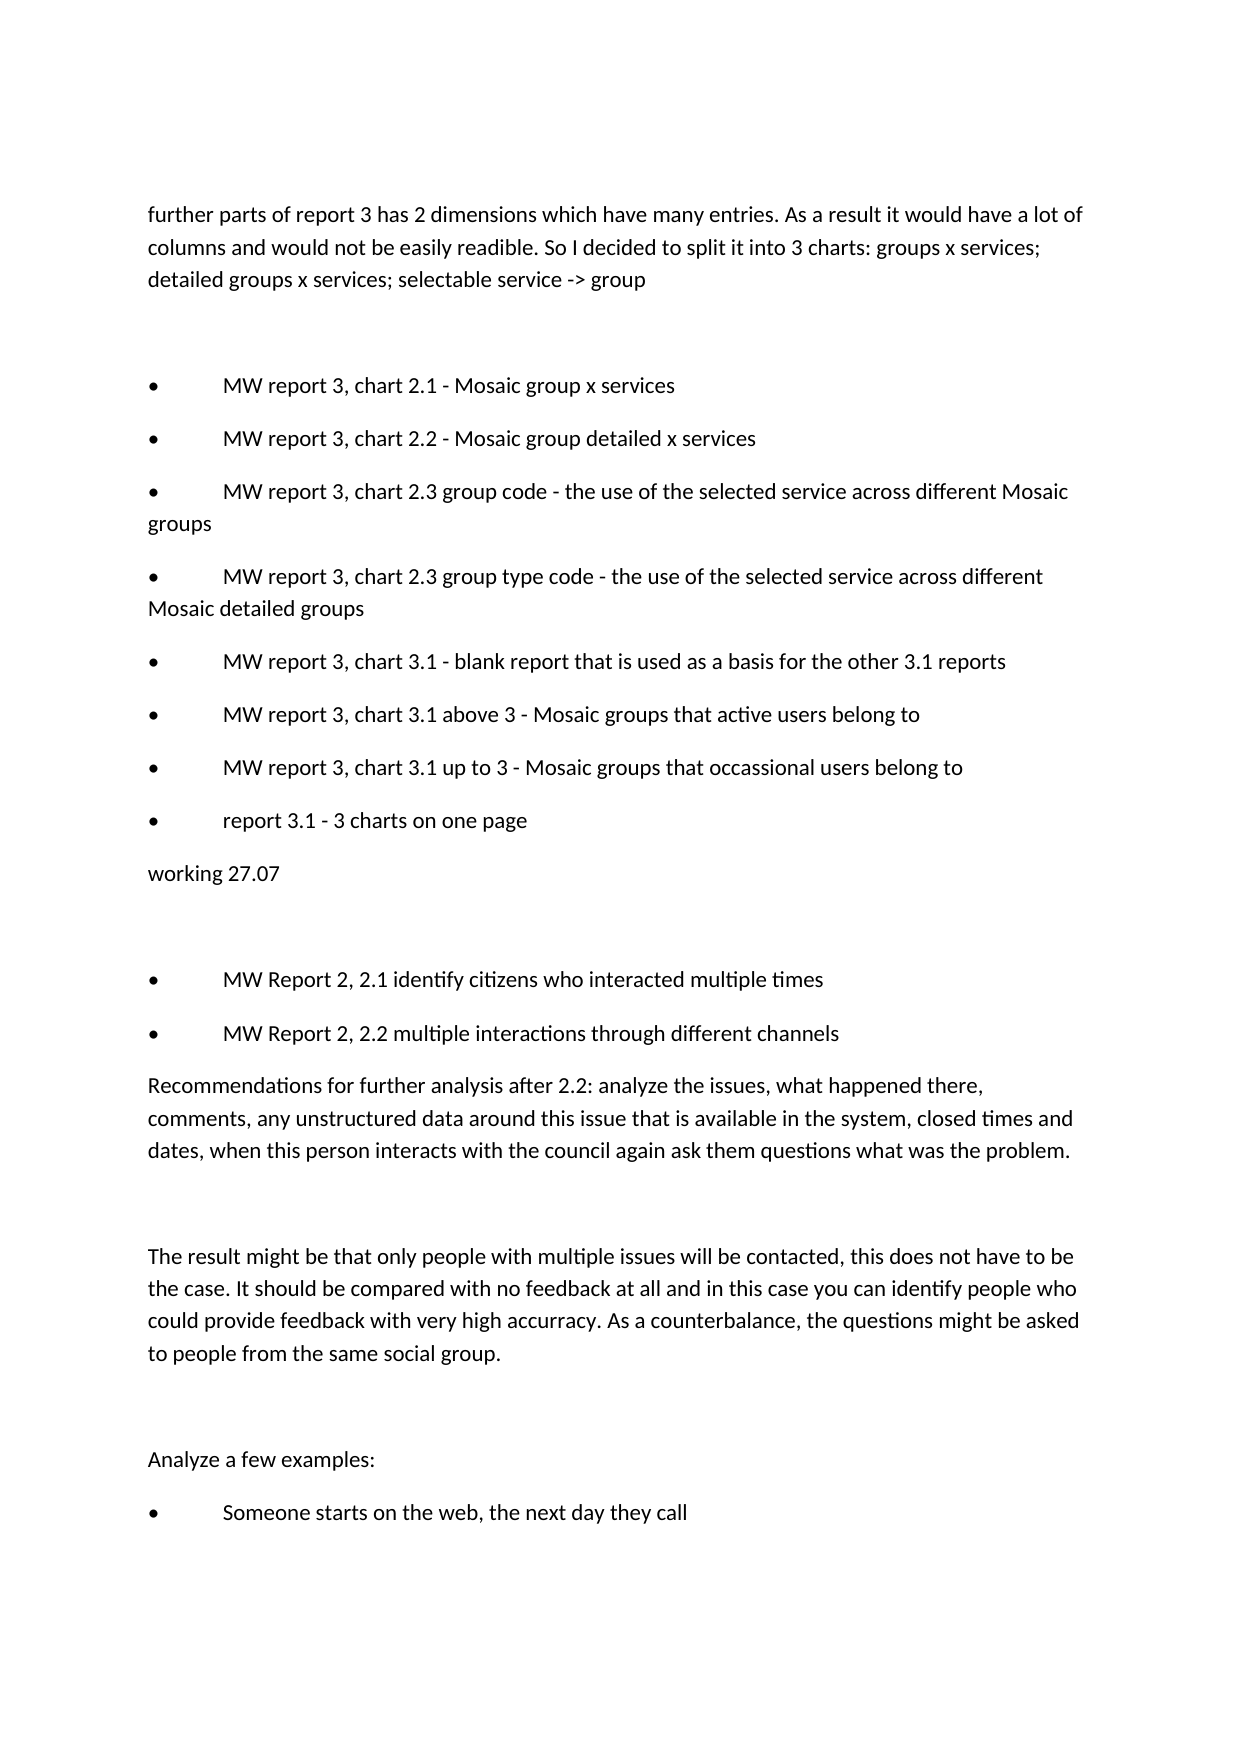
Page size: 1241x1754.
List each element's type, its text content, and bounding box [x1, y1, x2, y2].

text • MW report 3, chart 2.3 group code - the use of the selected service across different Mosaic groups [148, 477, 1093, 537]
text • report 3.1 - 3 charts on one page [148, 807, 1093, 834]
text • Someone starts on the web, the next day they call [148, 1498, 1093, 1526]
text • MW report 3, chart 2.2 - Mosaic group detailed x services [148, 424, 1093, 452]
text The result might be that only people with multiple issues will be contacted, this does not have to be the case. It should be compared with no feedback at all and in this case you can identify people who could provide feedback with very high accurracy. As a counterbalance, the questions might be asked to people from the same social group. [148, 1242, 1093, 1367]
text • MW Report 2, 2.1 identify citizens who interacted multiple times [148, 966, 1093, 994]
text working 27.07 [148, 859, 1093, 888]
text • MW report 3, chart 2.1 - Mosaic group x services [148, 371, 1093, 399]
text • MW Report 2, 2.2 multiple interactions through different channels [148, 1019, 1093, 1047]
text • MW report 3, chart 3.1 up to 3 - Mosaic groups that occassional users belong to [148, 753, 1093, 782]
text Recommendations for further analysis after 2.2: analyze the issues, what happened there, comments, any unstructured data around this issue that is available in the system, closed times and dates, when this person interacts with the council again ask them questions what was the problem. [148, 1072, 1093, 1164]
text further parts of report 3 has 2 dimensions which have many entries. As a result it would have a lot of columns and would not be easily readible. So I decided to split it into 3 charts: groups x services; detailed groups x services; selectable service -> group [148, 201, 1093, 293]
text • MW report 3, chart 3.1 above 3 - Mosaic groups that active users belong to [148, 701, 1093, 728]
text • MW report 3, chart 2.3 group type code - the use of the selected service across different Mosaic detailed groups [148, 562, 1093, 622]
text Analyze a few examples: [148, 1445, 1093, 1473]
text • MW report 3, chart 3.1 - blank report that is used as a basis for the other 3.1 reports [148, 647, 1093, 676]
